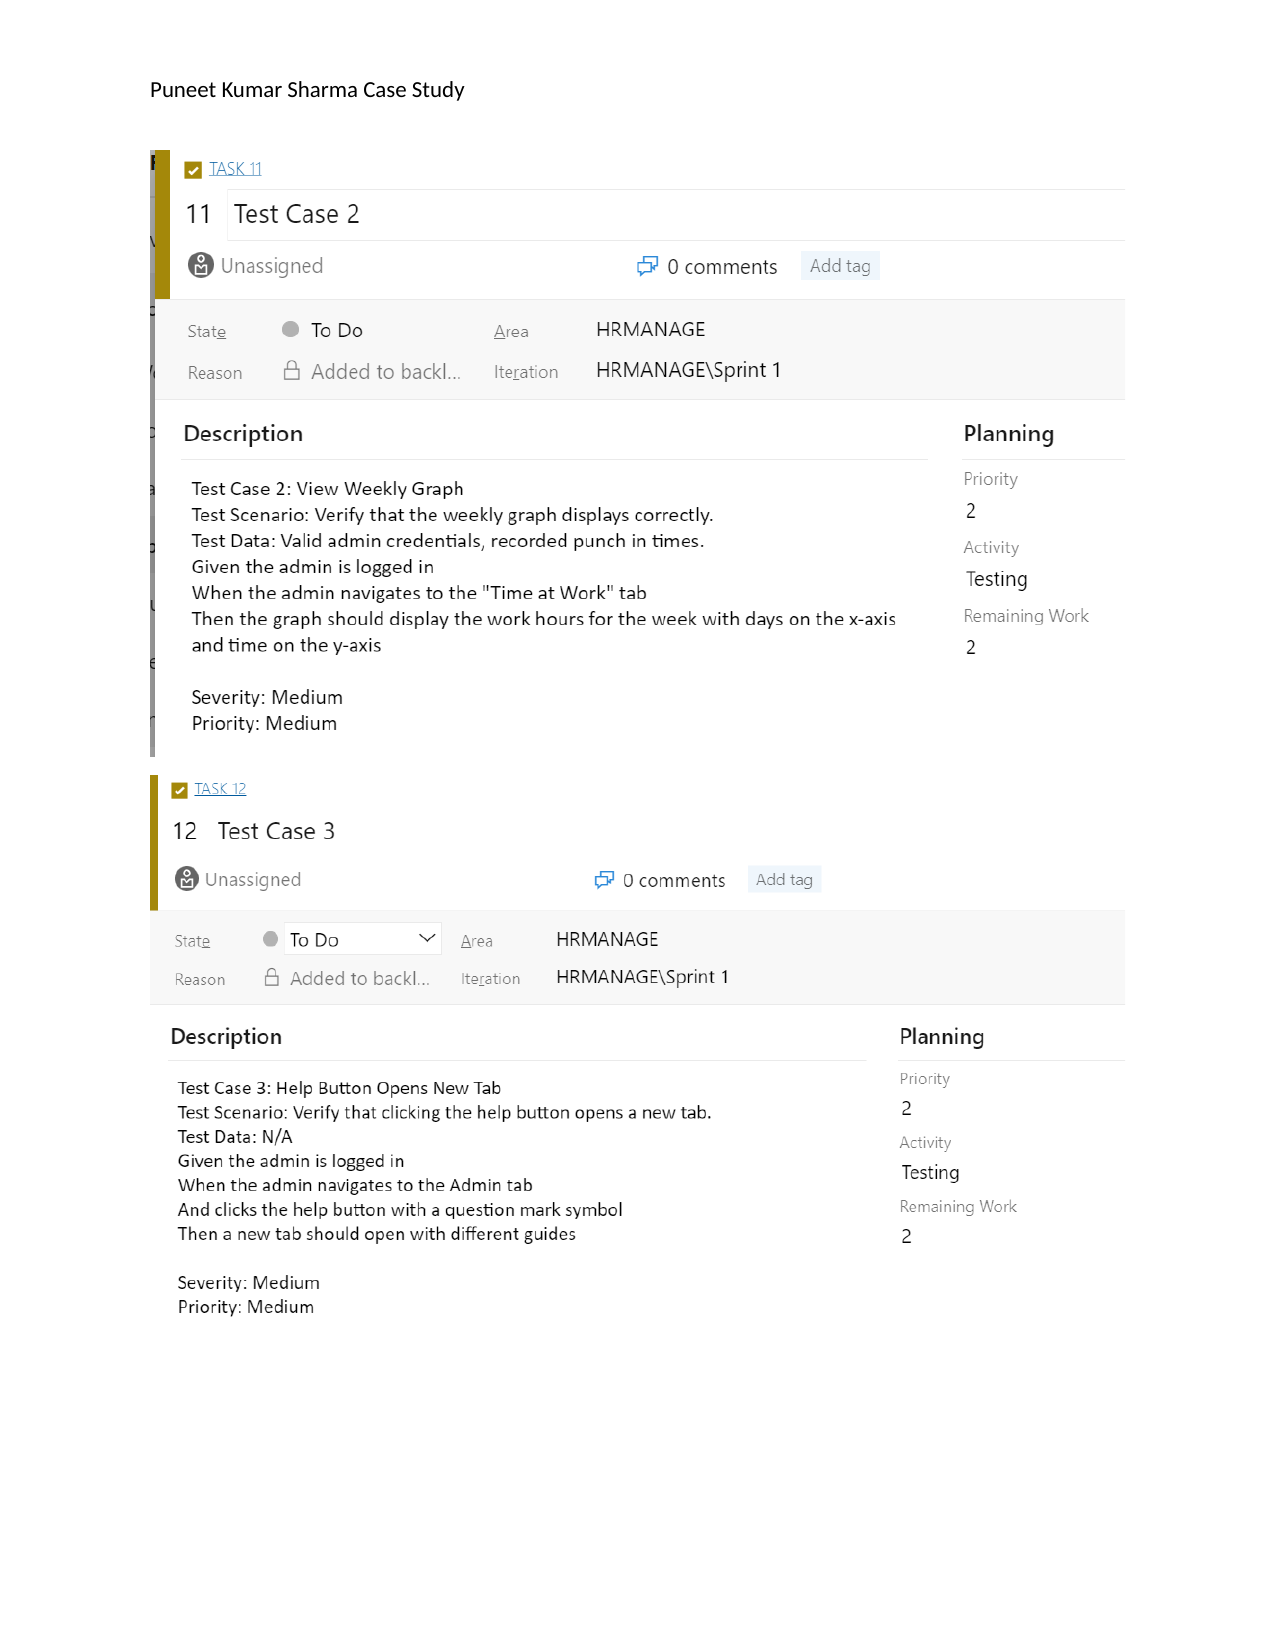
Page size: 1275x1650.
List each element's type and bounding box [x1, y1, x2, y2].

picture [150, 775, 1125, 1353]
picture [150, 150, 1125, 757]
